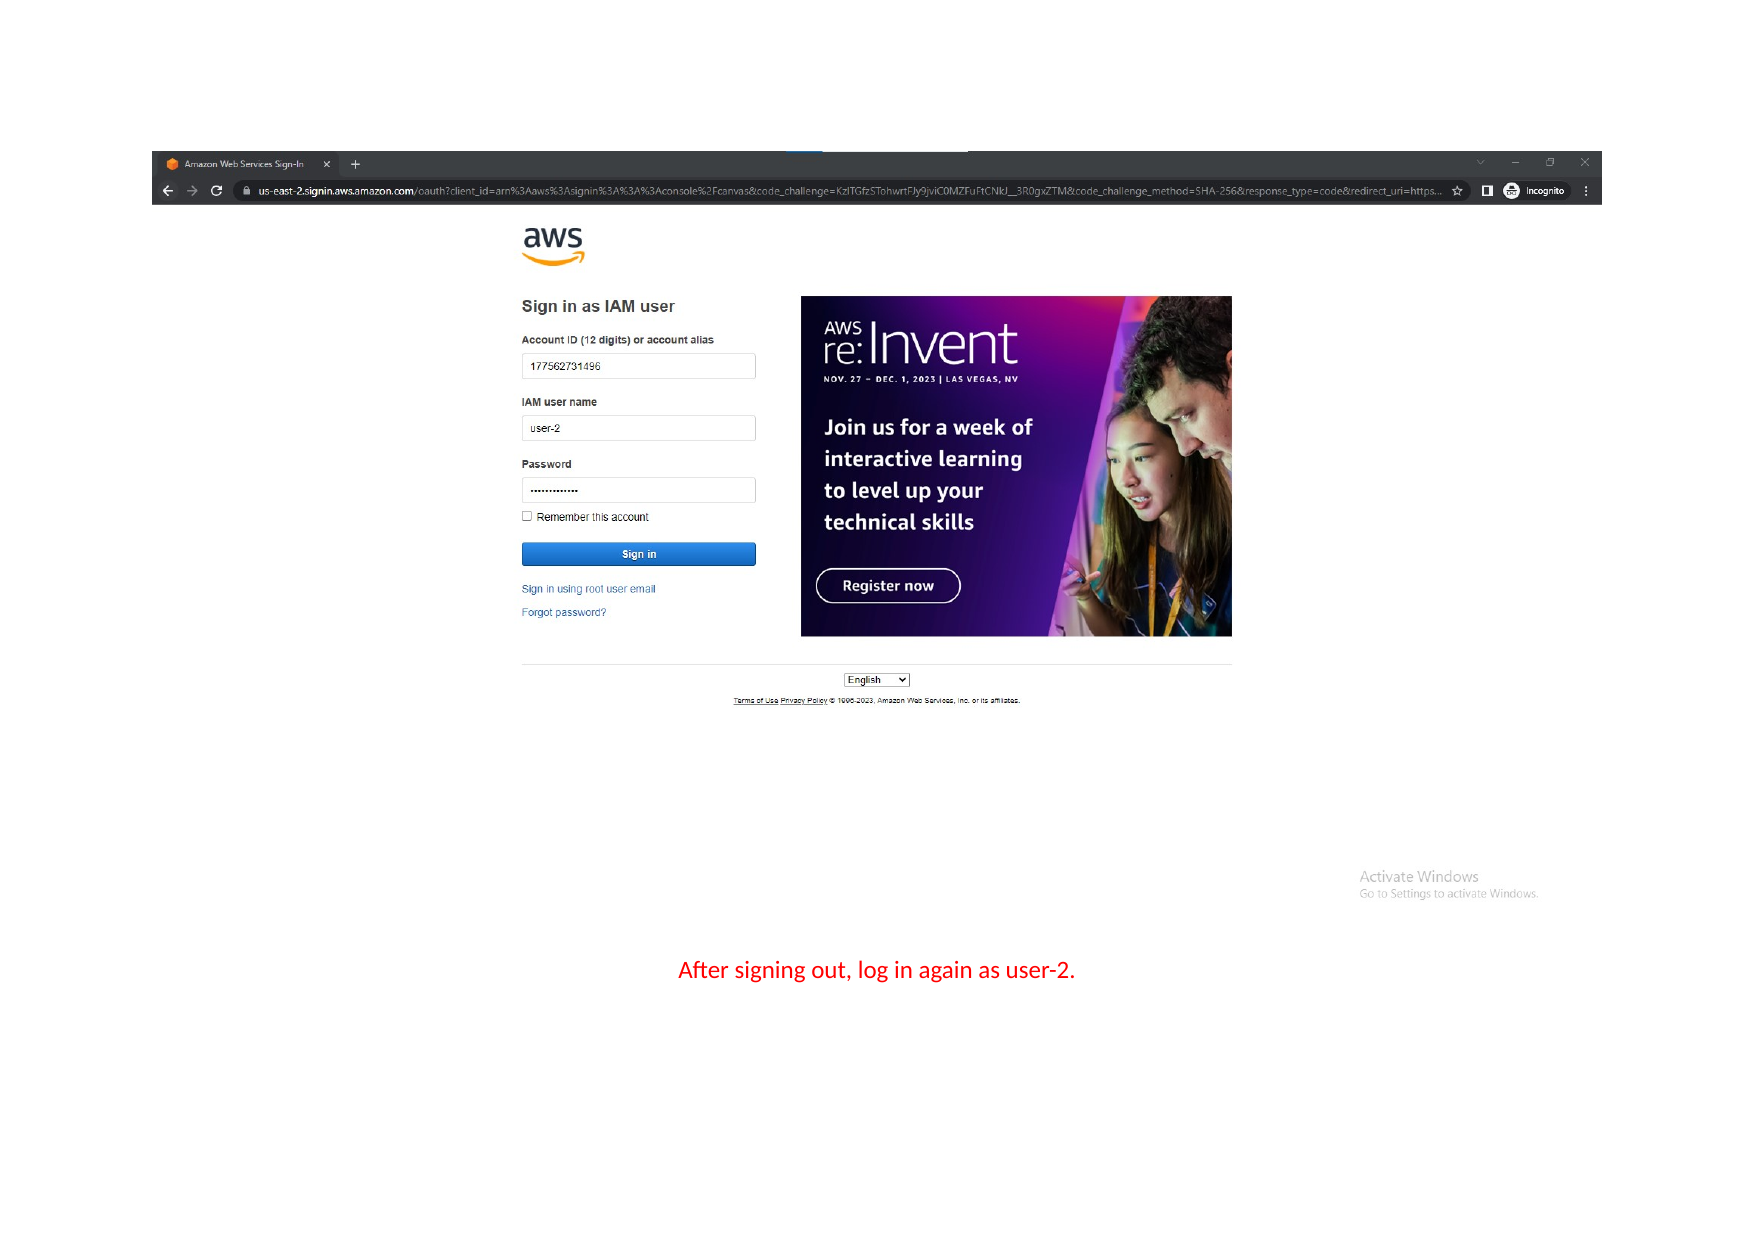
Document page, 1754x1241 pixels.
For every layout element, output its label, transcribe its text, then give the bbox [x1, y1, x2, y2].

text After signing out, log in again as user-2. [152, 954, 1602, 984]
picture [152, 151, 1602, 938]
